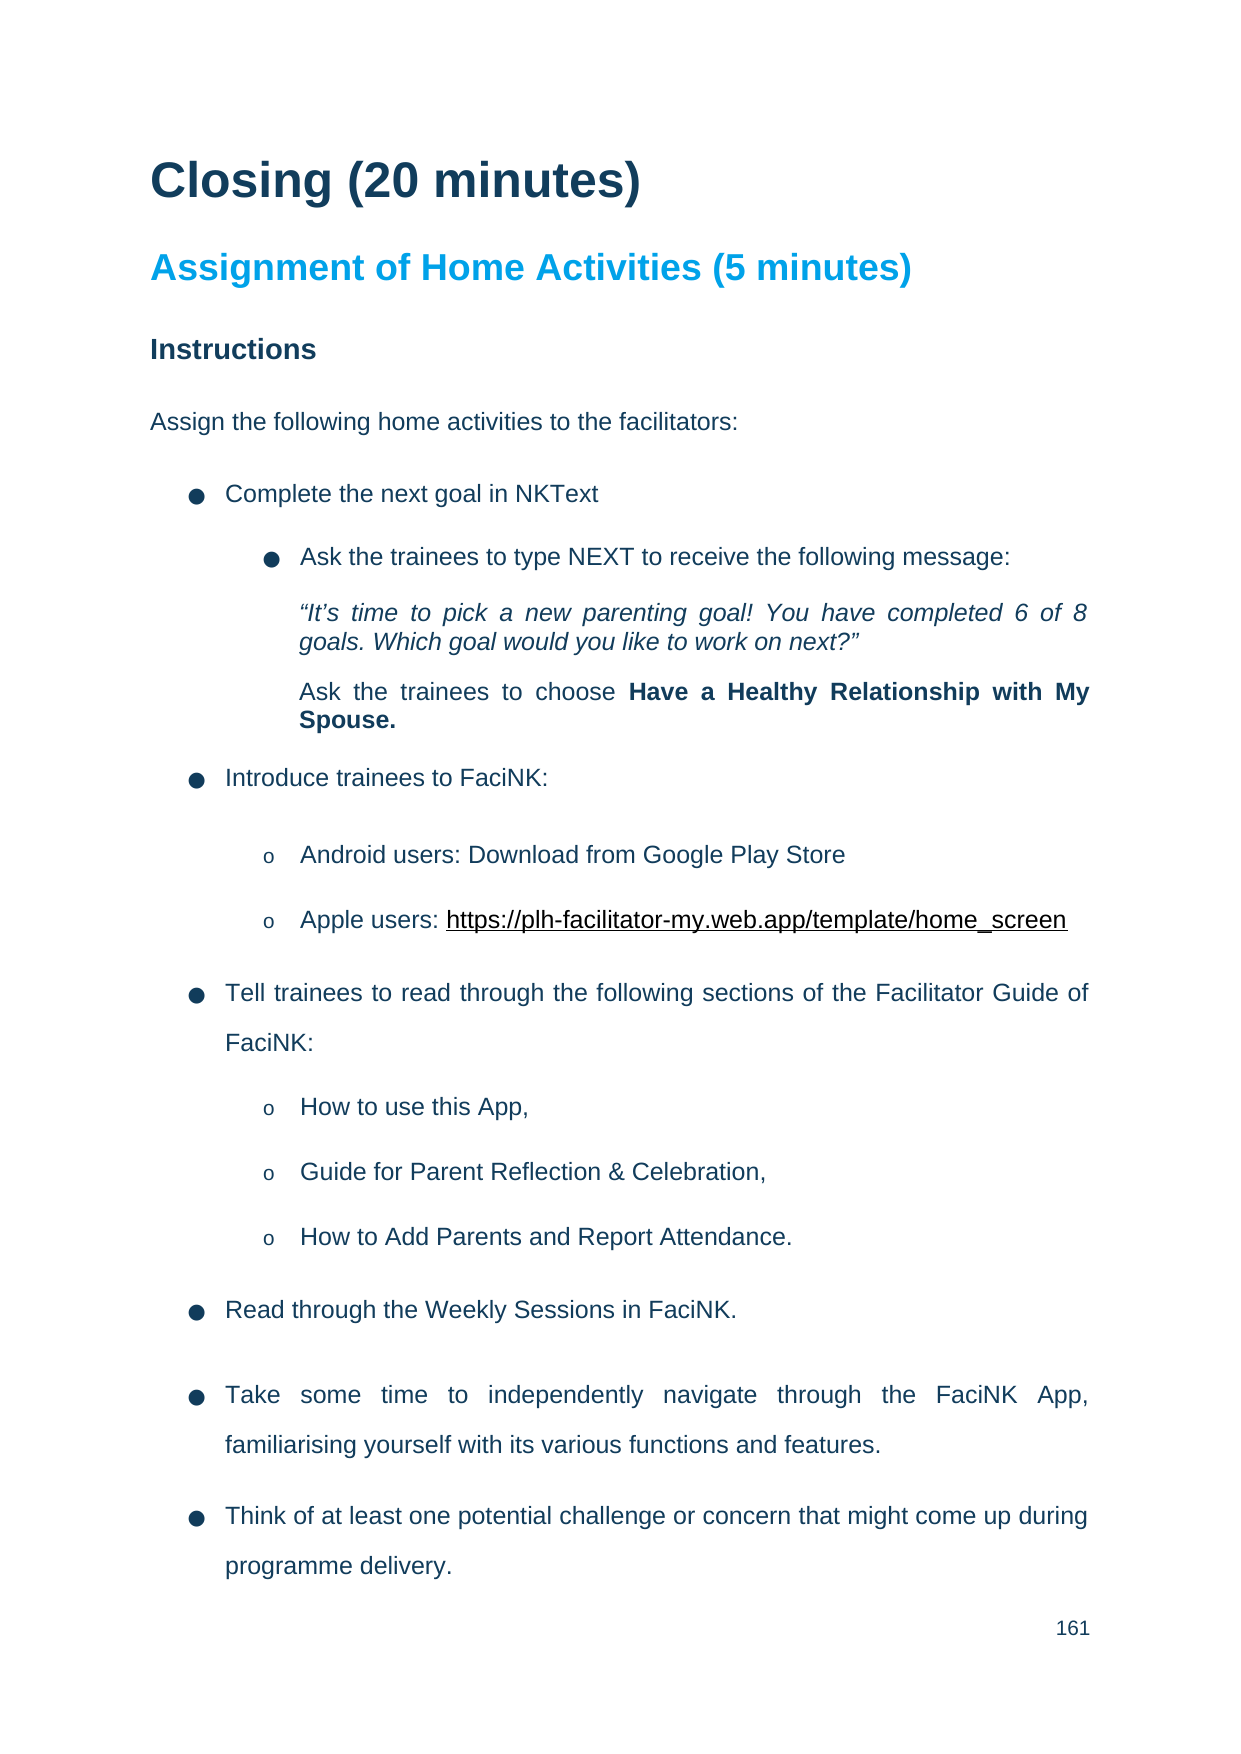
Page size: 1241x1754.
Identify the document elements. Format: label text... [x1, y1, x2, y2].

list Complete the next goal in NKText [187, 471, 1090, 514]
text “It’s time to pick a new parenting goal! You have completed 6 of 8 goals. Which goal would you like to work on next?” [299, 598, 1090, 656]
list How to Add Parents and Report Attendance. [262, 1222, 1090, 1252]
list Tell trainees to read through the following sections of the Facilitator Guide of FaciNK: [187, 971, 1090, 1056]
list Apple users: https://plh-facilitator-my.web.app/template/home_screen [262, 905, 1090, 935]
list Ask the trainees to type NEXT to receive the following message: [262, 535, 1090, 578]
list Introduce trainees to FaciNK: [187, 755, 1090, 798]
list Guide for Parent Reflection & Celebration, [262, 1157, 1090, 1187]
list Think of at least one potential challenge or concern that might come up during programme delivery. [187, 1493, 1090, 1579]
list Read through the Weekly Sessions in FaciNK. [187, 1288, 1090, 1330]
subtitle Assignment of Home Activities (5 minutes) [150, 245, 1090, 288]
list How to use this App, [262, 1092, 1090, 1121]
subtitle Closing (20 minutes) [150, 150, 1090, 207]
text Assign the following home activities to the facilitators: [150, 407, 1090, 436]
list Take some time to independently navigate through the FaciNK App, familiarising yourself with its various functions and features. [187, 1372, 1090, 1458]
text Ask the trainees to choose Have a Healthy Relationship with My Spouse. [299, 677, 1090, 734]
subtitle Instructions [150, 332, 1090, 366]
list Android users: Download from Google Play Store [262, 840, 1090, 870]
